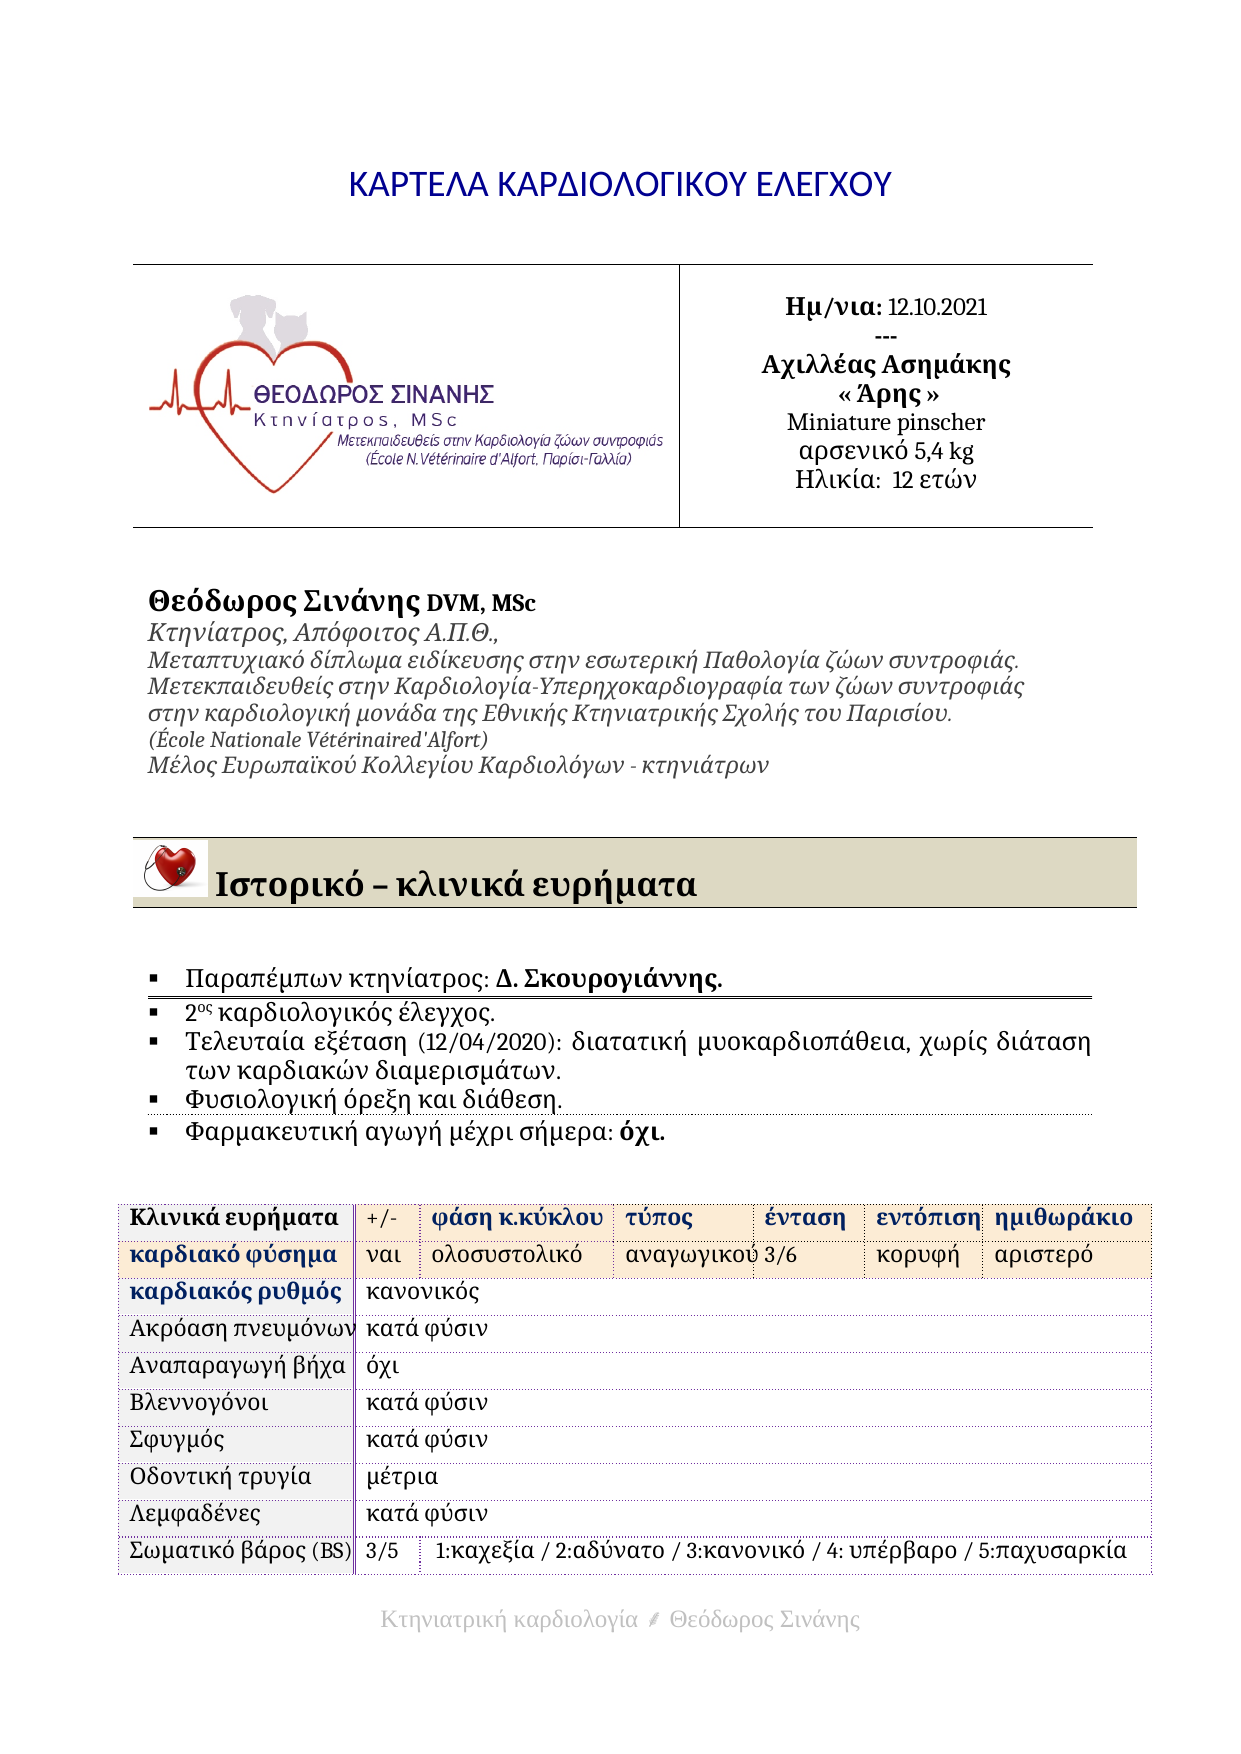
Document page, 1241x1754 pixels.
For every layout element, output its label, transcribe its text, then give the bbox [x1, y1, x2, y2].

list Παραπέμπων κτηνίατρος: Δ. Σκουρογιάννης. [148, 965, 1092, 996]
table_cell Βλεννογόνοι [118, 1389, 353, 1426]
table_cell καρδιακό φύσημα [118, 1241, 353, 1278]
list Φυσιολογική όρεξη και διάθεση. [148, 1086, 1092, 1114]
list Τελευταία εξέταση (12/04/2020): διατατική μυοκαρδιοπάθεια, χωρίς διάταση των καρδιακών διαμερισμάτων. [148, 1028, 1092, 1086]
table_cell καρδιακός ρυθμός [118, 1278, 353, 1314]
table_cell Σφυγμός [118, 1426, 353, 1462]
table_cell κατά φύσιν [356, 1500, 1152, 1536]
table_header ημιθωράκιο [983, 1204, 1152, 1241]
list Φαρμακευτική αγωγή μέχρι σήμερα: όχι. [148, 1114, 1092, 1146]
list 2ος καρδιολογικός έλεγχος. [148, 999, 1092, 1028]
table_cell 1:καχεξία / 2:αδύνατο / 3:κανονικό / 4: υπέρβαρο / 5:παχυσαρκία [420, 1536, 1152, 1573]
text Θεόδωρος Σινάνης DVM, MSc [148, 585, 1092, 619]
text Μετεκπαιδευθείς στην Καρδιολογία-Υπερηχοκαρδιογραφία των ζώων συντροφιάς [148, 674, 1092, 700]
table_header Ημ/νια: 12.10.2021 --- Αχιλλέας Ασημάκης « Άρης » Miniature pinscher αρσενικό 5,4 kg Ηλικία: 12 ετών [680, 265, 1093, 527]
table_cell αριστερό [983, 1241, 1152, 1278]
text Μέλος Ευρωπαϊκού Κολλεγίου Καρδιολόγων - κτηνιάτρων [148, 753, 1092, 779]
text Κτηνίατρος, Απόφοιτος Α.Π.Θ., [148, 619, 1092, 648]
table_cell κατά φύσιν [356, 1426, 1152, 1462]
table_cell Οδοντική τρυγία [118, 1463, 353, 1499]
text Μεταπτυχιακό δίπλωμα ειδίκευσης στην εσωτερική Παθολογία ζώων συντροφιάς. [148, 648, 1092, 674]
table_cell κορυφή [865, 1241, 983, 1278]
table_cell 3/5 [356, 1536, 420, 1573]
table_header ένταση [753, 1204, 865, 1241]
table_cell αναγωγικού [614, 1241, 753, 1278]
table_header τύπος [614, 1204, 753, 1241]
table_cell Λεμφαδένες [118, 1500, 353, 1536]
text Ιστορικό – κλινικά ευρήματα [133, 838, 1137, 907]
table_cell Σωματικό βάρος (BS) [118, 1536, 353, 1573]
table_header Κλινικά ευρήματα [118, 1204, 353, 1241]
table_cell Αναπαραγωγή βήχα [118, 1352, 353, 1388]
table_cell ολοσυστολικό [420, 1241, 614, 1278]
table_header φάση κ.κύκλου [420, 1204, 614, 1241]
text (École Nationale Vétérinaired'Alfort) [148, 727, 1092, 753]
picture [149, 292, 664, 499]
table_cell ναι [356, 1241, 420, 1278]
table_cell Ακρόαση πνευμόνων [118, 1315, 353, 1352]
table_header +/- [356, 1204, 420, 1241]
text στην καρδιολογική μονάδα της Εθνικής Κτηνιατρικής Σχολής του Παρισίου. [148, 700, 1092, 727]
table_cell μέτρια [356, 1463, 1152, 1499]
subtitle ΚΑΡΤΕΛΑ καρδιολογικου ελεγχου [148, 160, 1092, 206]
table_header [133, 265, 679, 527]
table_cell 3/6 [753, 1241, 865, 1278]
table_cell κανονικός [356, 1278, 1152, 1314]
table_cell όχι [356, 1352, 1152, 1388]
table_cell κατά φύσιν [356, 1315, 1152, 1352]
table_header εντόπιση [865, 1204, 983, 1241]
table_cell κατά φύσιν [356, 1389, 1152, 1426]
picture [132, 840, 208, 897]
